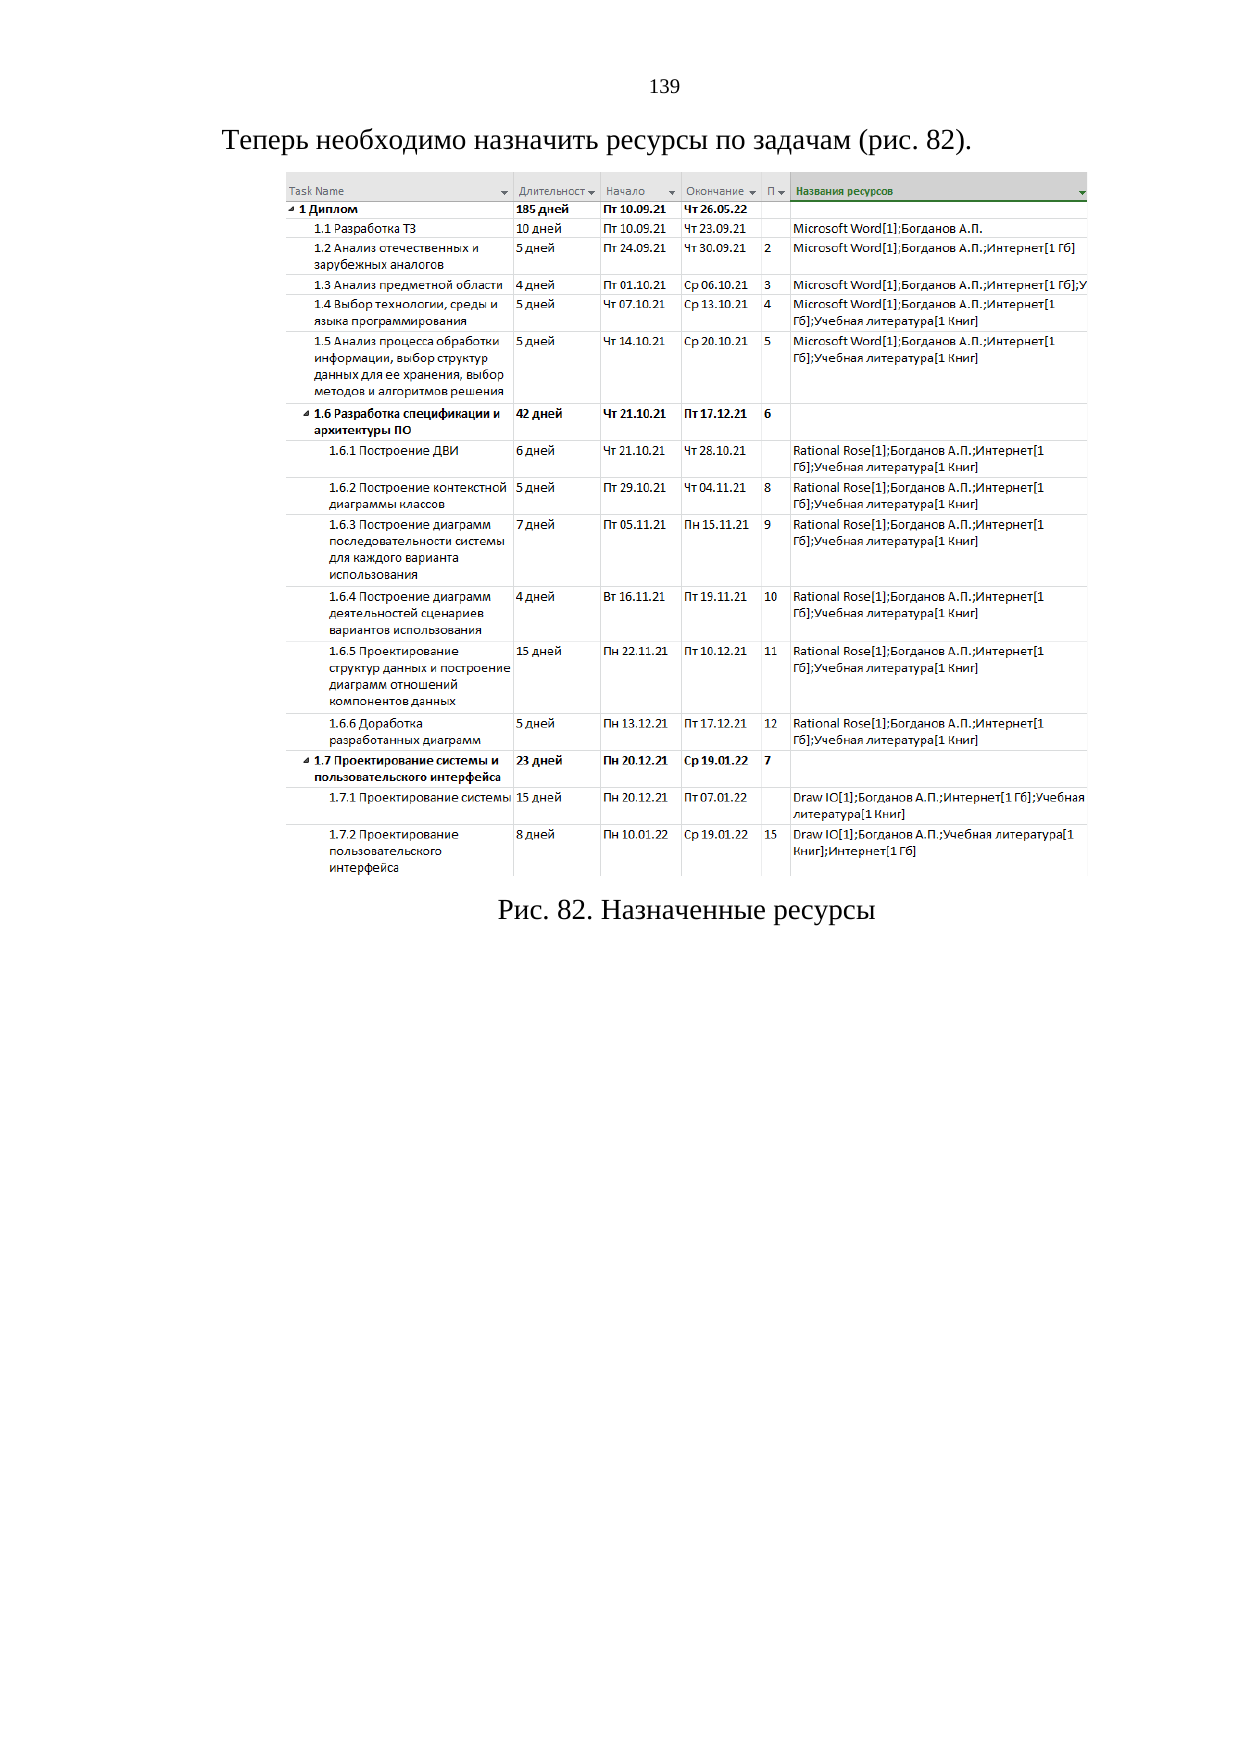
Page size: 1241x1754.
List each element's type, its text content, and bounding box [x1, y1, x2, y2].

text Рис. 82. Назначенные ресурсы [177, 892, 1152, 926]
text Теперь необходимо назначить ресурсы по задачам (рис. 82). [177, 122, 1152, 156]
picture [286, 172, 1088, 876]
